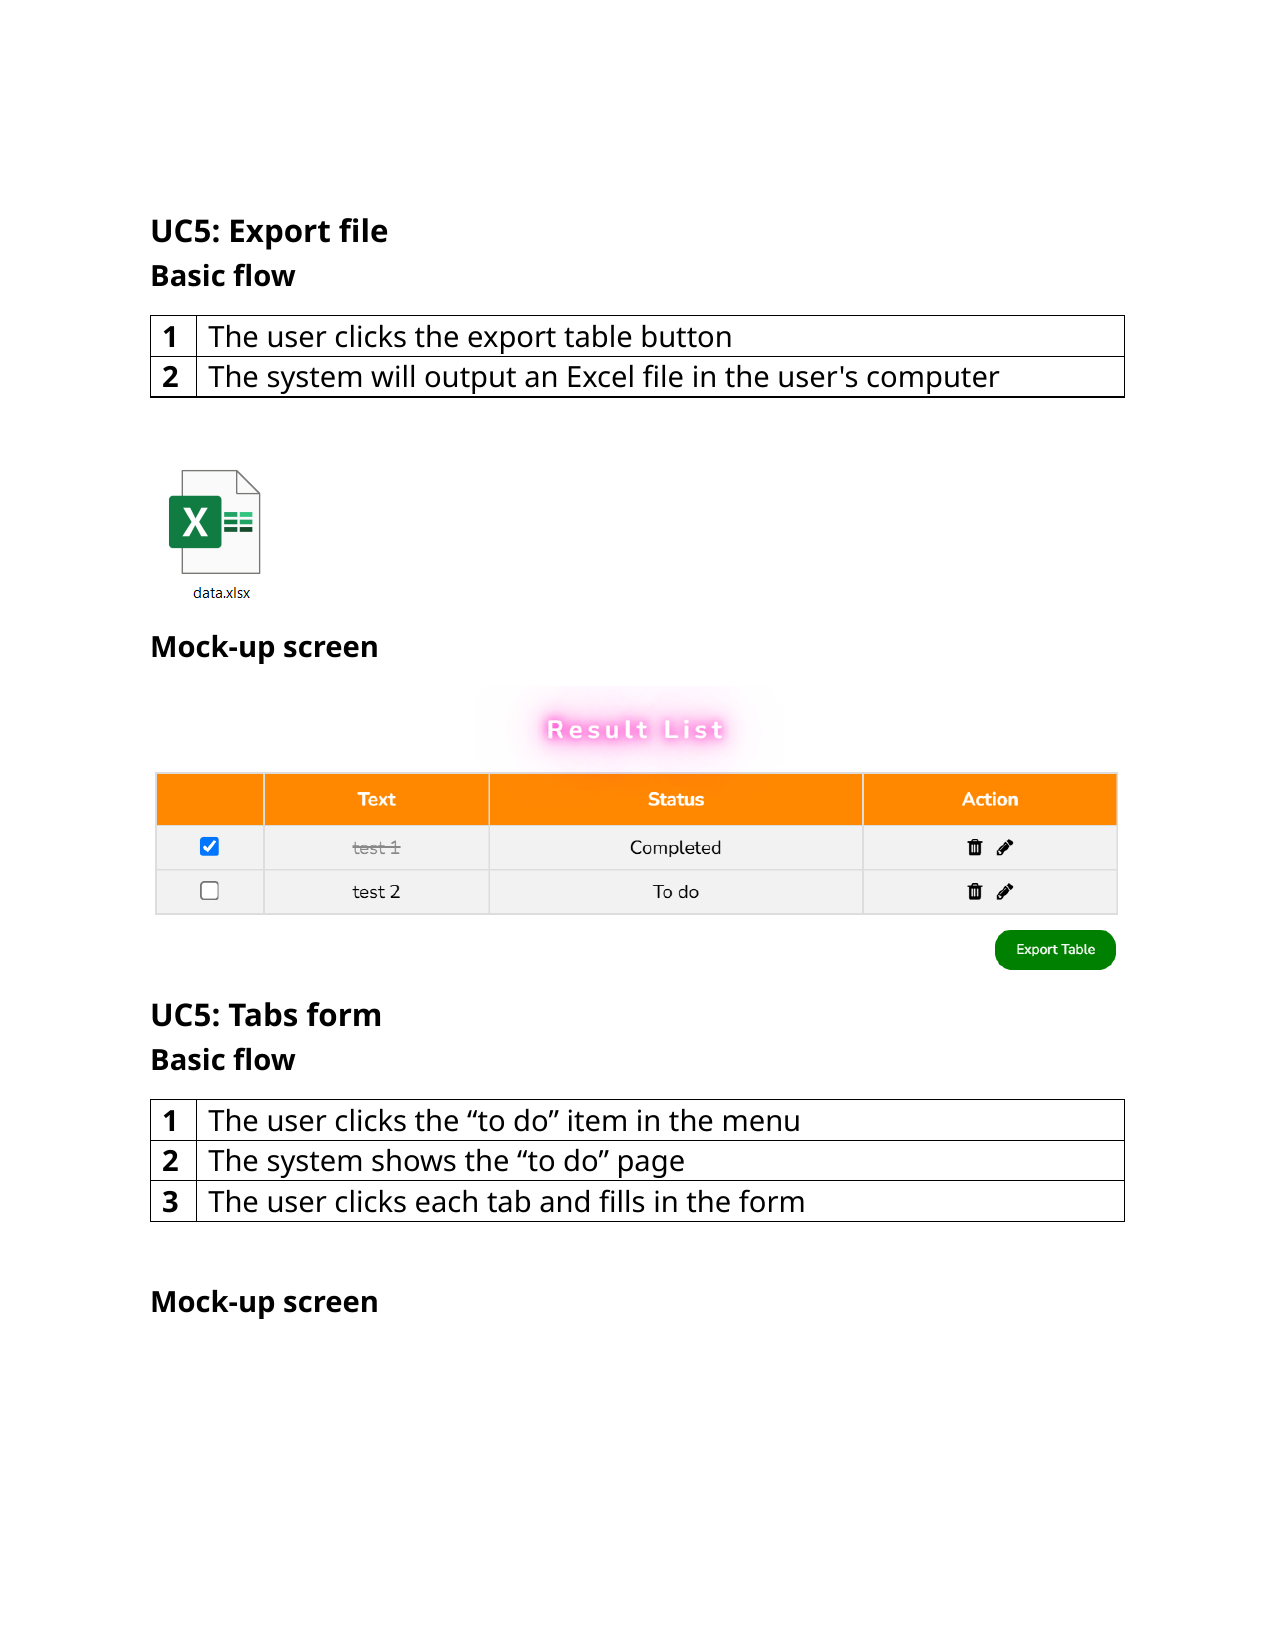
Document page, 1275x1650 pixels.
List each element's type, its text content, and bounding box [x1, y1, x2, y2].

table_cell The system will output an Excel file in the user's computer [197, 357, 1124, 396]
text Mock-up screen [150, 627, 1125, 666]
text Mock-up screen [150, 1281, 1125, 1321]
table_cell The user clicks each tab and fills in the form [197, 1181, 1124, 1221]
text Basic flow [150, 255, 1125, 295]
text Basic flow [150, 1039, 1125, 1079]
table_header 1 [151, 1100, 196, 1139]
table_cell 2 [151, 1141, 196, 1180]
picture [150, 686, 1125, 975]
table_header 1 [151, 316, 196, 356]
subtitle UC5: Tabs form [150, 993, 1125, 1036]
table_header The user clicks the “to do” item in the menu [197, 1100, 1124, 1139]
subtitle UC5: Export file [150, 209, 1125, 252]
picture [150, 456, 279, 608]
table_cell 3 [151, 1181, 196, 1221]
table_cell 2 [151, 357, 196, 396]
table_cell The system shows the “to do” page [197, 1141, 1124, 1180]
table_header The user clicks the export table button [197, 316, 1124, 356]
